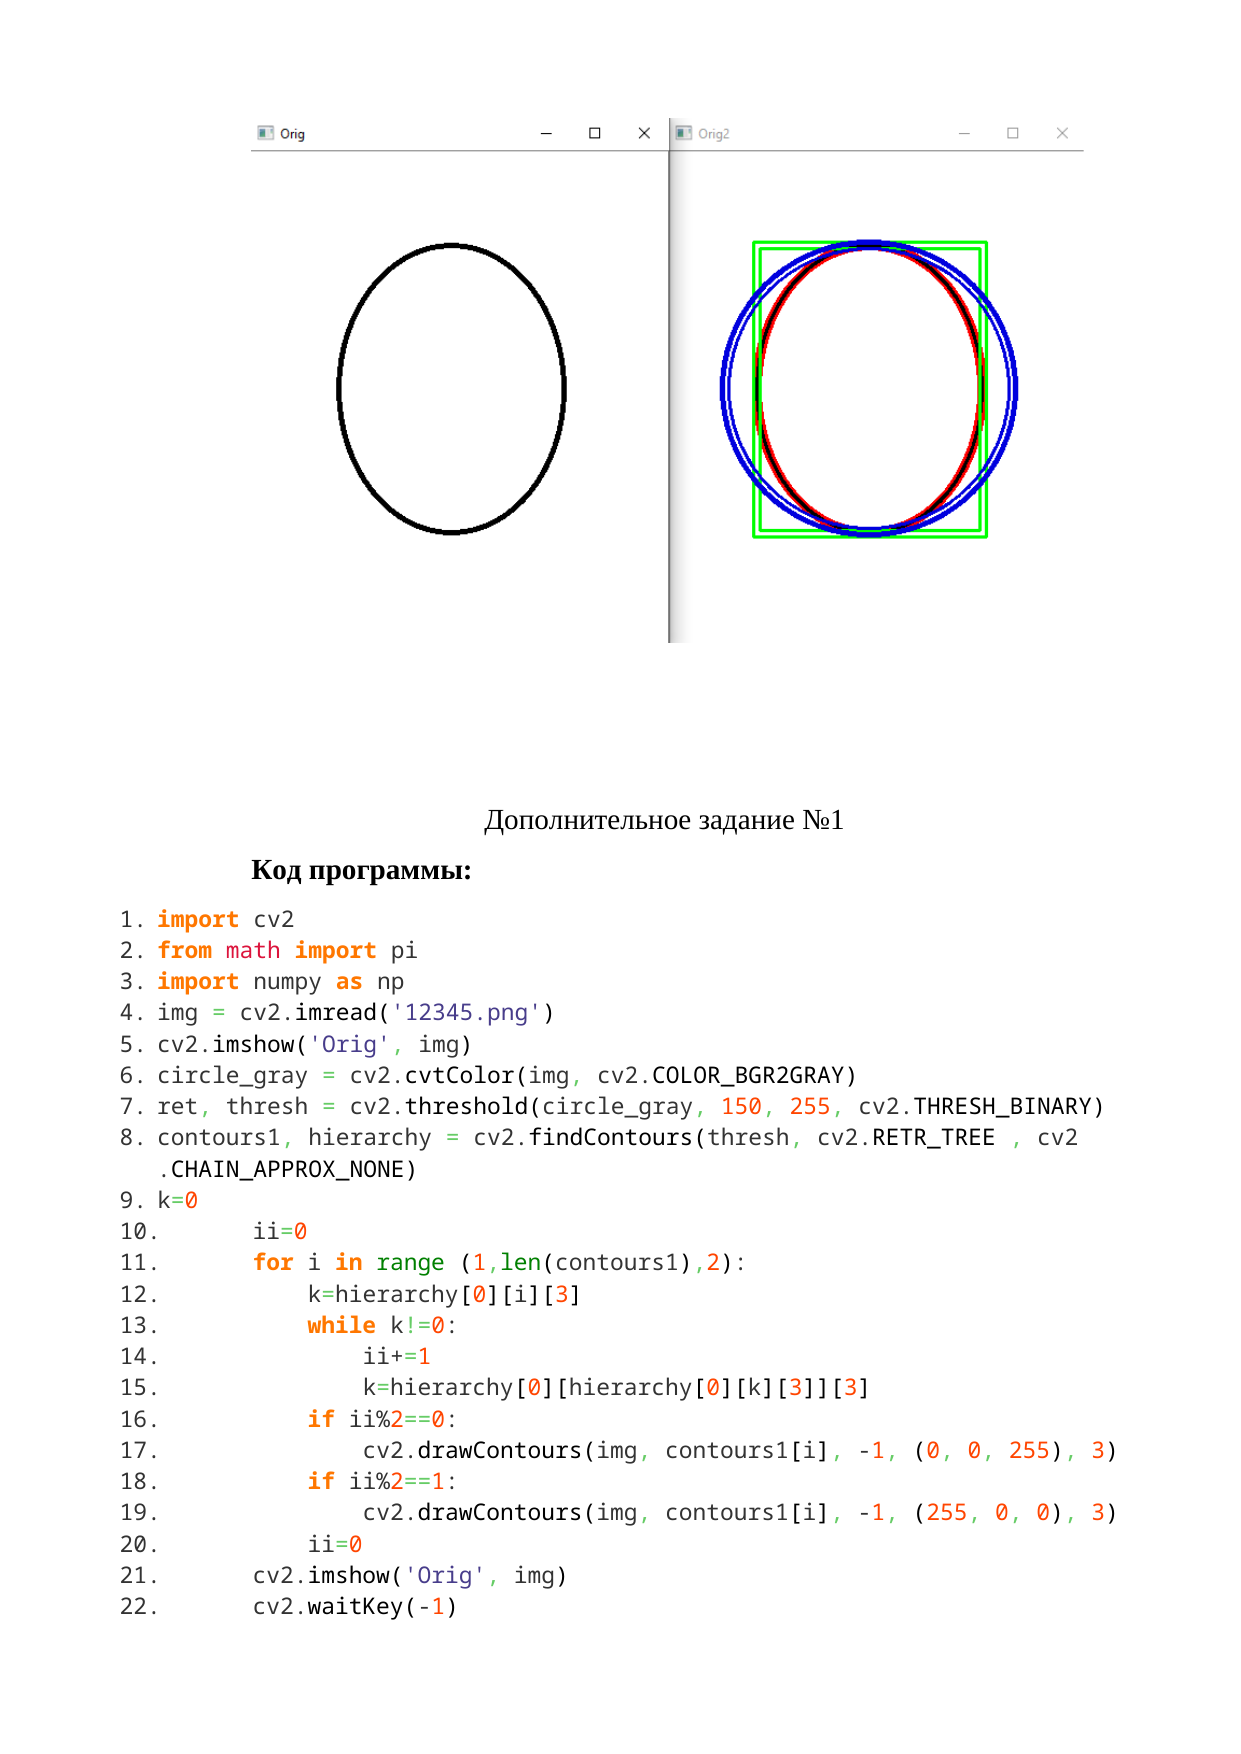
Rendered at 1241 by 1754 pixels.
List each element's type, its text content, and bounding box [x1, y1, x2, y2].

list k=0 [119, 1184, 1152, 1215]
list img = cv2.imread('12345.png') [119, 996, 1152, 1028]
picture [251, 118, 1084, 643]
list contours1, hierarchy = cv2.findContours(thresh, cv2.RETR_TREE , cv2.CHAIN_APPROX_NONE) [119, 1121, 1152, 1184]
text Код программы: [177, 852, 1152, 886]
list circle_gray = cv2.cvtColor(img, cv2.COLOR_BGR2GRAY) [119, 1059, 1152, 1090]
list import numpy as np [119, 965, 1152, 996]
list ret, thresh = cv2.threshold(circle_gray, 150, 255, cv2.THRESH_BINARY) [119, 1090, 1152, 1121]
list ii+=1 [119, 1340, 1152, 1371]
list cv2.imshow('Orig', img) [119, 1559, 1152, 1590]
list k=hierarchy[0][i][3] [119, 1278, 1152, 1309]
list cv2.drawContours(img, contours1[i], -1, (255, 0, 0), 3) [119, 1496, 1152, 1528]
list from math import pi [119, 934, 1152, 965]
list cv2.drawContours(img, contours1[i], -1, (0, 0, 255), 3) [119, 1434, 1152, 1465]
list import cv2 [119, 903, 1152, 934]
list cv2.imshow('Orig', img) [119, 1028, 1152, 1059]
list for i in range (1,len(contours1),2): [119, 1246, 1152, 1278]
text Дополнительное задание №1 [177, 802, 1152, 836]
list if ii%2==1: [119, 1465, 1152, 1496]
list while k!=0: [119, 1309, 1152, 1340]
list ii=0 [119, 1528, 1152, 1559]
list ii=0 [119, 1215, 1152, 1246]
list k=hierarchy[0][hierarchy[0][k][3]][3] [119, 1371, 1152, 1403]
list cv2.waitKey(-1) [119, 1590, 1152, 1621]
list if ii%2==0: [119, 1403, 1152, 1434]
